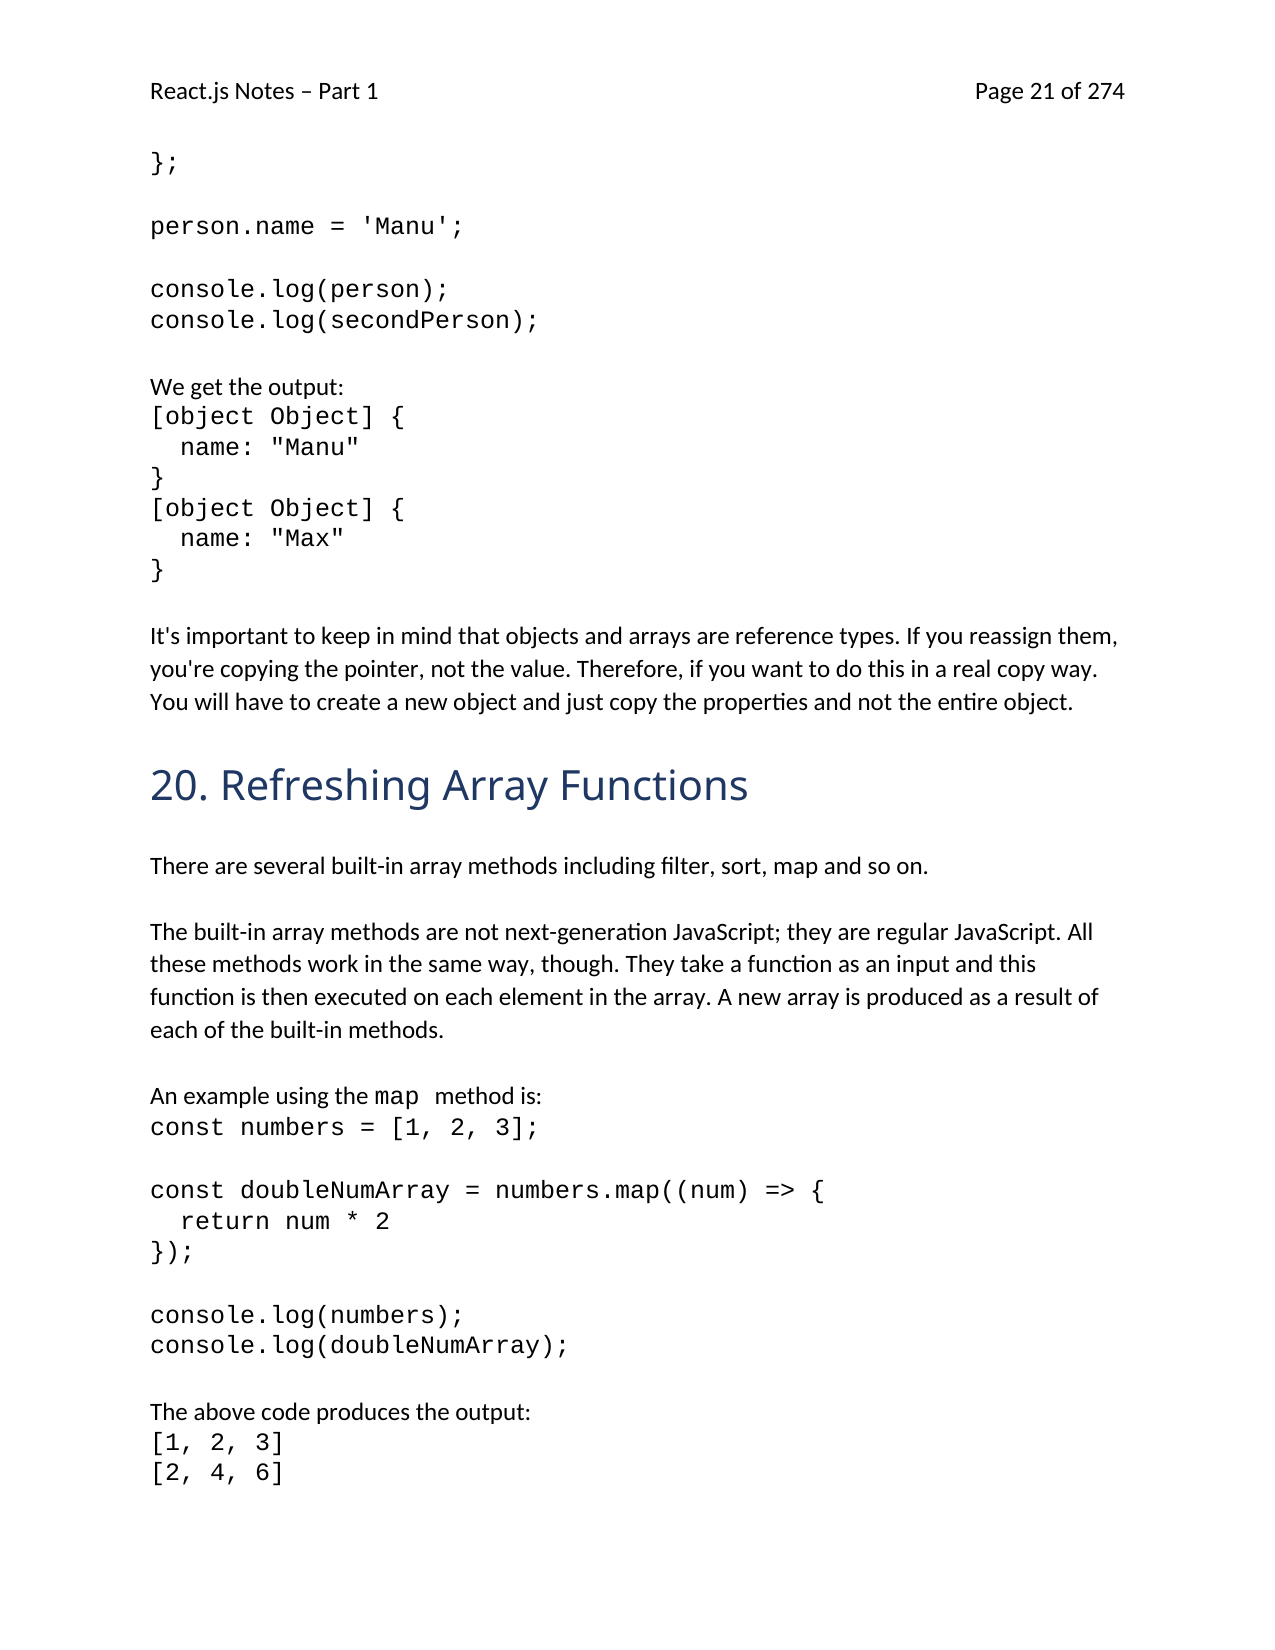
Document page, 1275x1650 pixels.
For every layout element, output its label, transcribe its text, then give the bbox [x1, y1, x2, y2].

text The above code produces the output: [150, 1396, 1125, 1427]
text [2, 4, 6] [150, 1460, 1125, 1488]
text }; [150, 150, 1125, 178]
text console.log(person); [150, 277, 1125, 305]
text person.name = 'Manu'; [150, 213, 1125, 242]
text console.log(secondPerson); [150, 307, 1125, 336]
text The built-in array methods are not next-generation JavaScript; they are regular JavaScript. All these methods work in the same way, though. They take a function as an input and this function is then executed on each element in the array. A new array is produced as a result of each of the built-in methods. [150, 916, 1125, 1045]
text const numbers = [1, 2, 3]; [150, 1114, 1125, 1143]
text }); [150, 1239, 1125, 1267]
text There are several built-in array methods including filter, sort, map and so on. [150, 850, 1125, 880]
text [1, 2, 3] [150, 1429, 1125, 1458]
text [object Object] { [150, 495, 1125, 524]
text } [150, 556, 1125, 585]
subtitle 20. Refreshing Array Functions [150, 756, 1125, 812]
text name: "Manu" [150, 434, 1125, 463]
text console.log(numbers); [150, 1302, 1125, 1331]
text name: "Max" [150, 526, 1125, 554]
text const doubleNumArray = numbers.map((num) => { [150, 1178, 1125, 1206]
text [object Object] { [150, 404, 1125, 432]
text } [150, 465, 1125, 493]
text It's important to keep in mind that objects and arrays are reference types. If you reassign them, you're copying the pointer, not the value. Therefore, if you want to do this in a real copy way. You will have to create a new object and just copy the properties and not the entire object. [150, 620, 1125, 716]
text An example using the map method is: [150, 1080, 1125, 1112]
text We get the output: [150, 371, 1125, 401]
text return num * 2 [150, 1208, 1125, 1237]
text console.log(doubleNumArray); [150, 1333, 1125, 1361]
